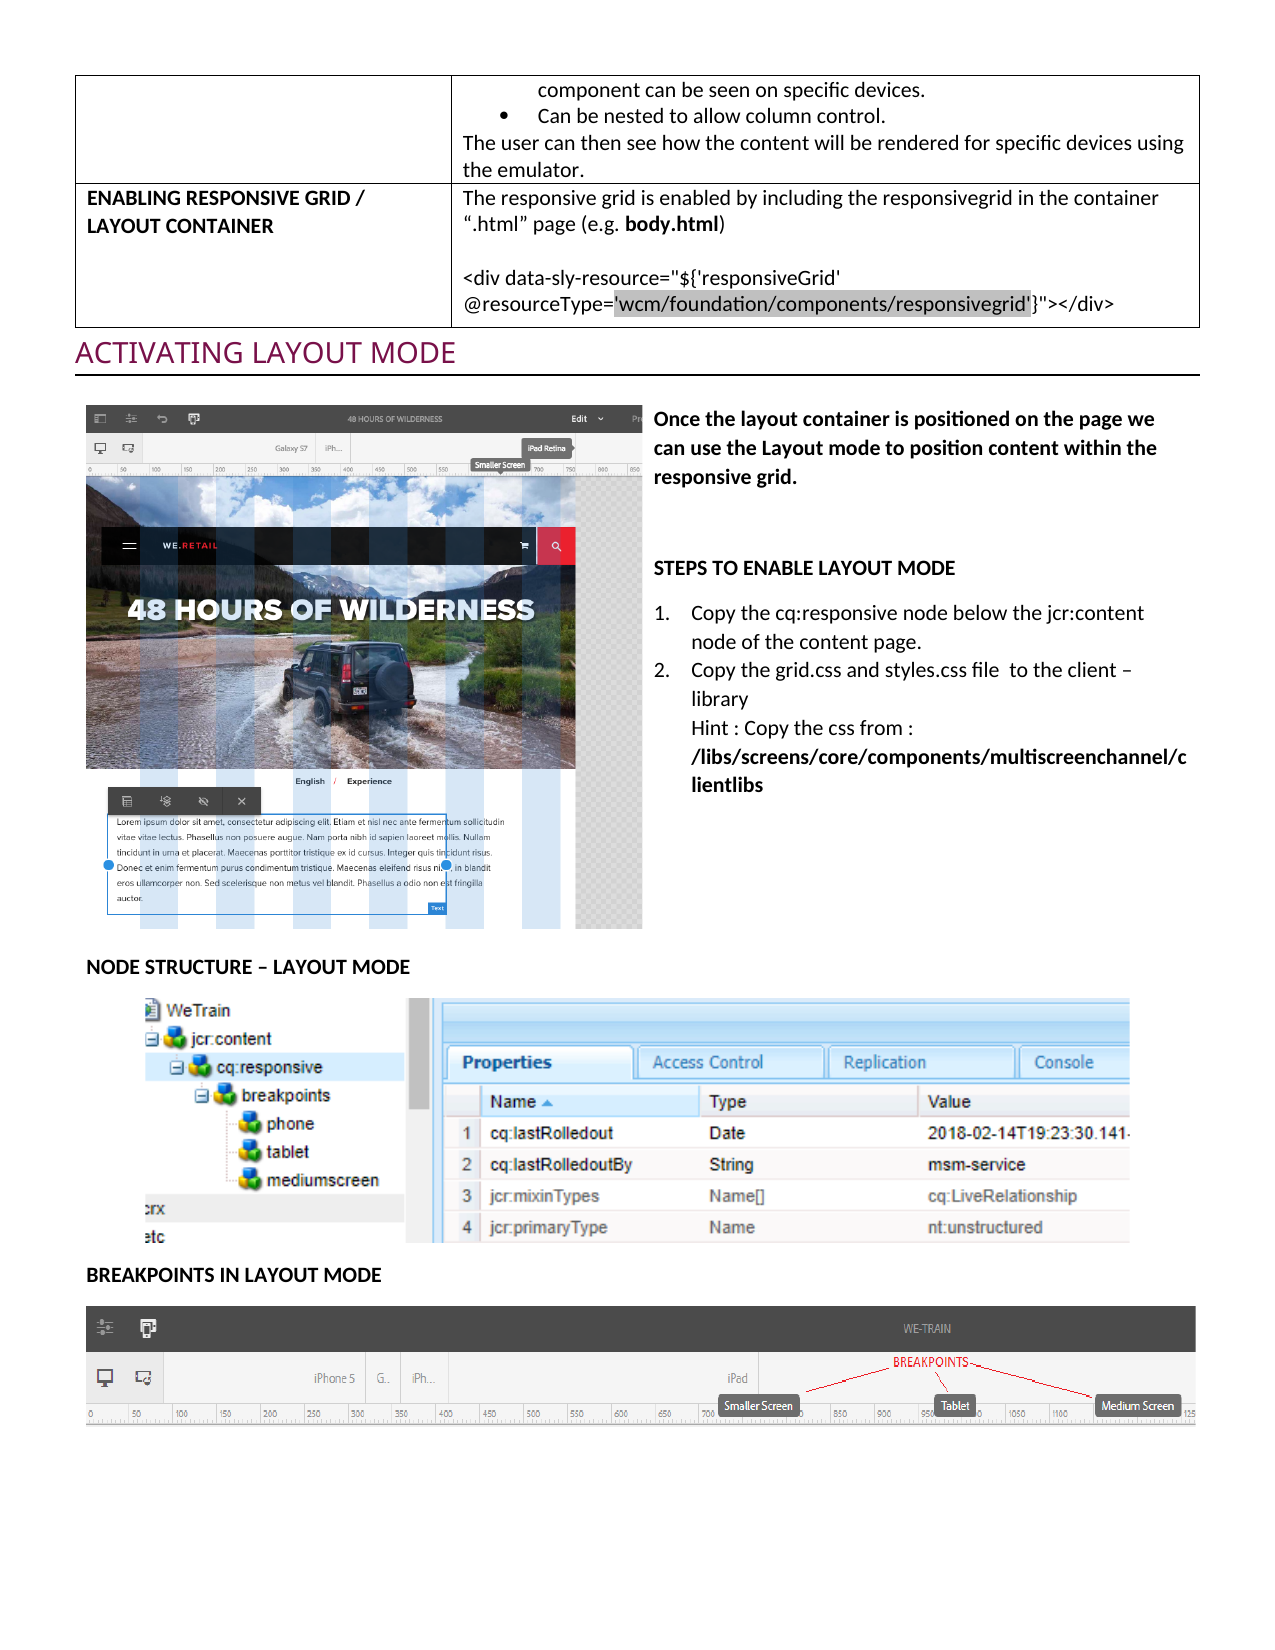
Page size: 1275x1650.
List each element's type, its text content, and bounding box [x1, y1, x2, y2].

table_header [76, 76, 451, 183]
picture [86, 405, 643, 929]
table_cell The responsive grid is enabled by including the responsivegrid in the container “.html” page (e.g. body.html) <div data-sly-resource="${'responsiveGrid' @resourceType='wcm/foundation/components/responsivegrid'}"></div> [452, 184, 1199, 327]
picture [145, 998, 1130, 1243]
table_cell [75, 999, 1200, 1261]
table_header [452, 76, 1199, 183]
subtitle ACTIVATING LAYOUT MODE [75, 332, 1200, 374]
table_header [75, 405, 642, 953]
table_header Once the layout container is positioned on the page we can use the Layout mode to position content within the responsive grid. STEPS TO ENABLE LAYOUT MODE Copy the cq:responsive node below the jcr:content node of the content page. Copy the grid.css and styles.css file to the client – library Hint : Copy the css from : /libs/screens/core/components/multiscreenchannel/clientlibs [642, 405, 1200, 953]
picture [86, 1306, 1196, 1427]
table_cell NODE STRUCTURE – LAYOUT MODE [75, 953, 1200, 998]
table_cell [75, 1306, 1200, 1445]
table_cell ENABLING RESPONSIVE GRID / LAYOUT CONTAINER [76, 184, 451, 327]
table_cell BREAKPOINTS IN LAYOUT MODE [75, 1261, 1200, 1306]
